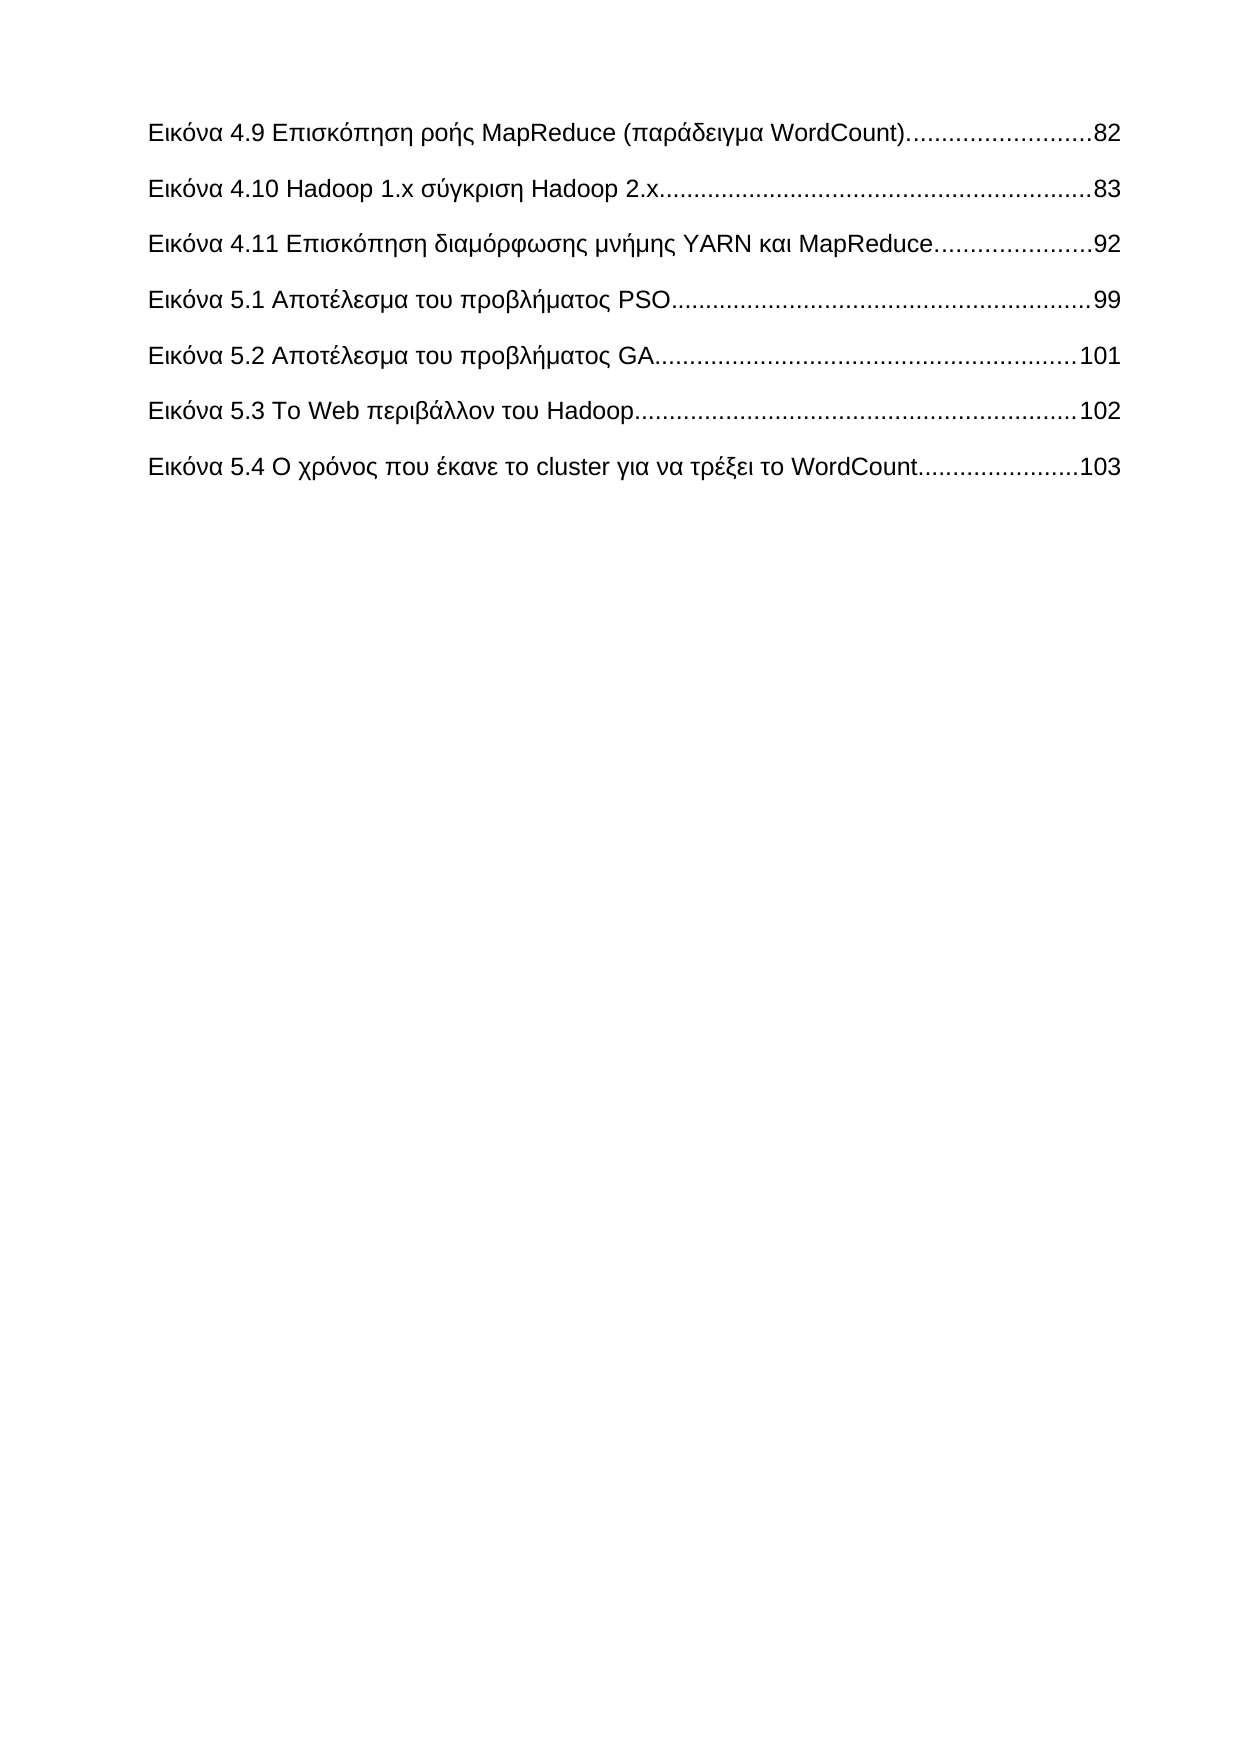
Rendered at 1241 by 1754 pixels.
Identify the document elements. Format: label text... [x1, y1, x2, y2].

text Εικόνα 5.3 Το Web περιβάλλον του Hadoop. 102 [148, 396, 1122, 425]
text Εικόνα 5.2 Αποτέλεσμα του προβλήματος GA. 101 [148, 341, 1122, 369]
text Εικόνα 5.1 Αποτέλεσμα του προβλήματος PSO. 99 [148, 285, 1122, 314]
text Εικόνα 4.11 Επισκόπηση διαμόρφωσης μνήμης YARN και MapReduce. 92 [148, 229, 1122, 258]
text Εικόνα 5.4 Ο χρόνος που έκανε το cluster για να τρέξει το WordCount. 103 [148, 452, 1122, 481]
text Εικόνα 4.9 Επισκόπηση ροής MapReduce (παράδειγμα WordCount). 82 [148, 118, 1122, 147]
text Εικόνα 4.10 Hadoop 1.x σύγκριση Hadoop 2.x. 83 [148, 174, 1122, 202]
